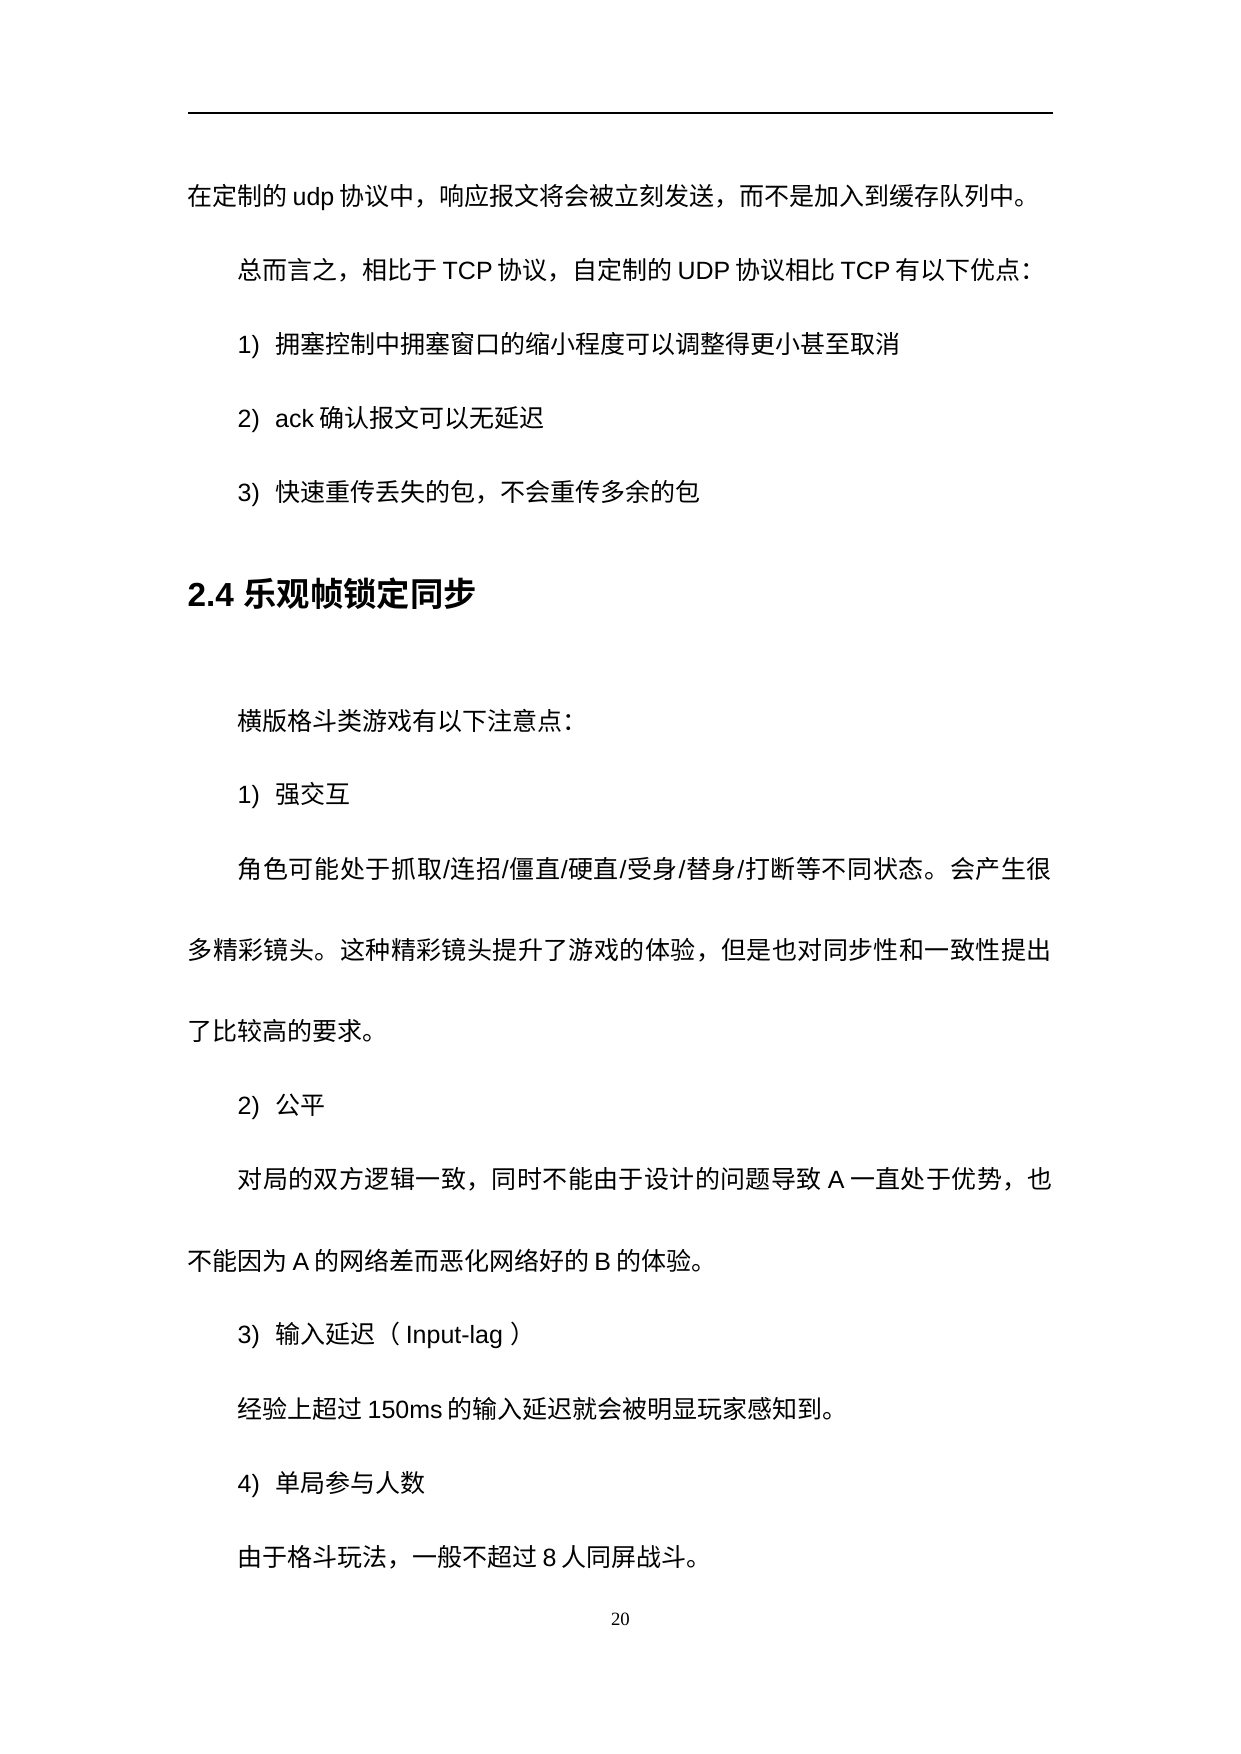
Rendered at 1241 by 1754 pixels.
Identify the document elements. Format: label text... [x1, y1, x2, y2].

list 输入延迟（ Input-lag ） [237, 1301, 1053, 1366]
list 公平 [237, 1071, 1053, 1136]
list 快速重传丢失的包，不会重传多余的包 [237, 458, 1053, 523]
text 对局的双方逻辑一致，同时不能由于设计的问题导致A一直处于优势，也不能因为A的网络差而恶化网络好的B的体验。 [187, 1145, 1053, 1292]
list 拥塞控制中拥塞窗口的缩小程度可以调整得更小甚至取消 [237, 310, 1053, 375]
subtitle 2.4 乐观帧锁定同步 [187, 559, 1053, 624]
text 经验上超过150ms的输入延迟就会被明显玩家感知到。 [187, 1375, 1053, 1440]
text 角色可能处于抓取/连招/僵直/硬直/受身/替身/打断等不同状态。会产生很多精彩镜头。这种精彩镜头提升了游戏的体验，但是也对同步性和一致性提出了比较高的要求。 [187, 835, 1053, 1062]
text 由于格斗玩法，一般不超过8人同屏战斗。 [187, 1523, 1053, 1588]
list 强交互 [237, 761, 1053, 826]
text 横版格斗类游戏有以下注意点： [187, 687, 1053, 752]
list ack确认报文可以无延迟 [237, 384, 1053, 449]
text 总而言之，相比于TCP协议，自定制的UDP协议相比TCP有以下优点： [187, 236, 1053, 301]
list 单局参与人数 [237, 1449, 1053, 1514]
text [187, 162, 1053, 227]
